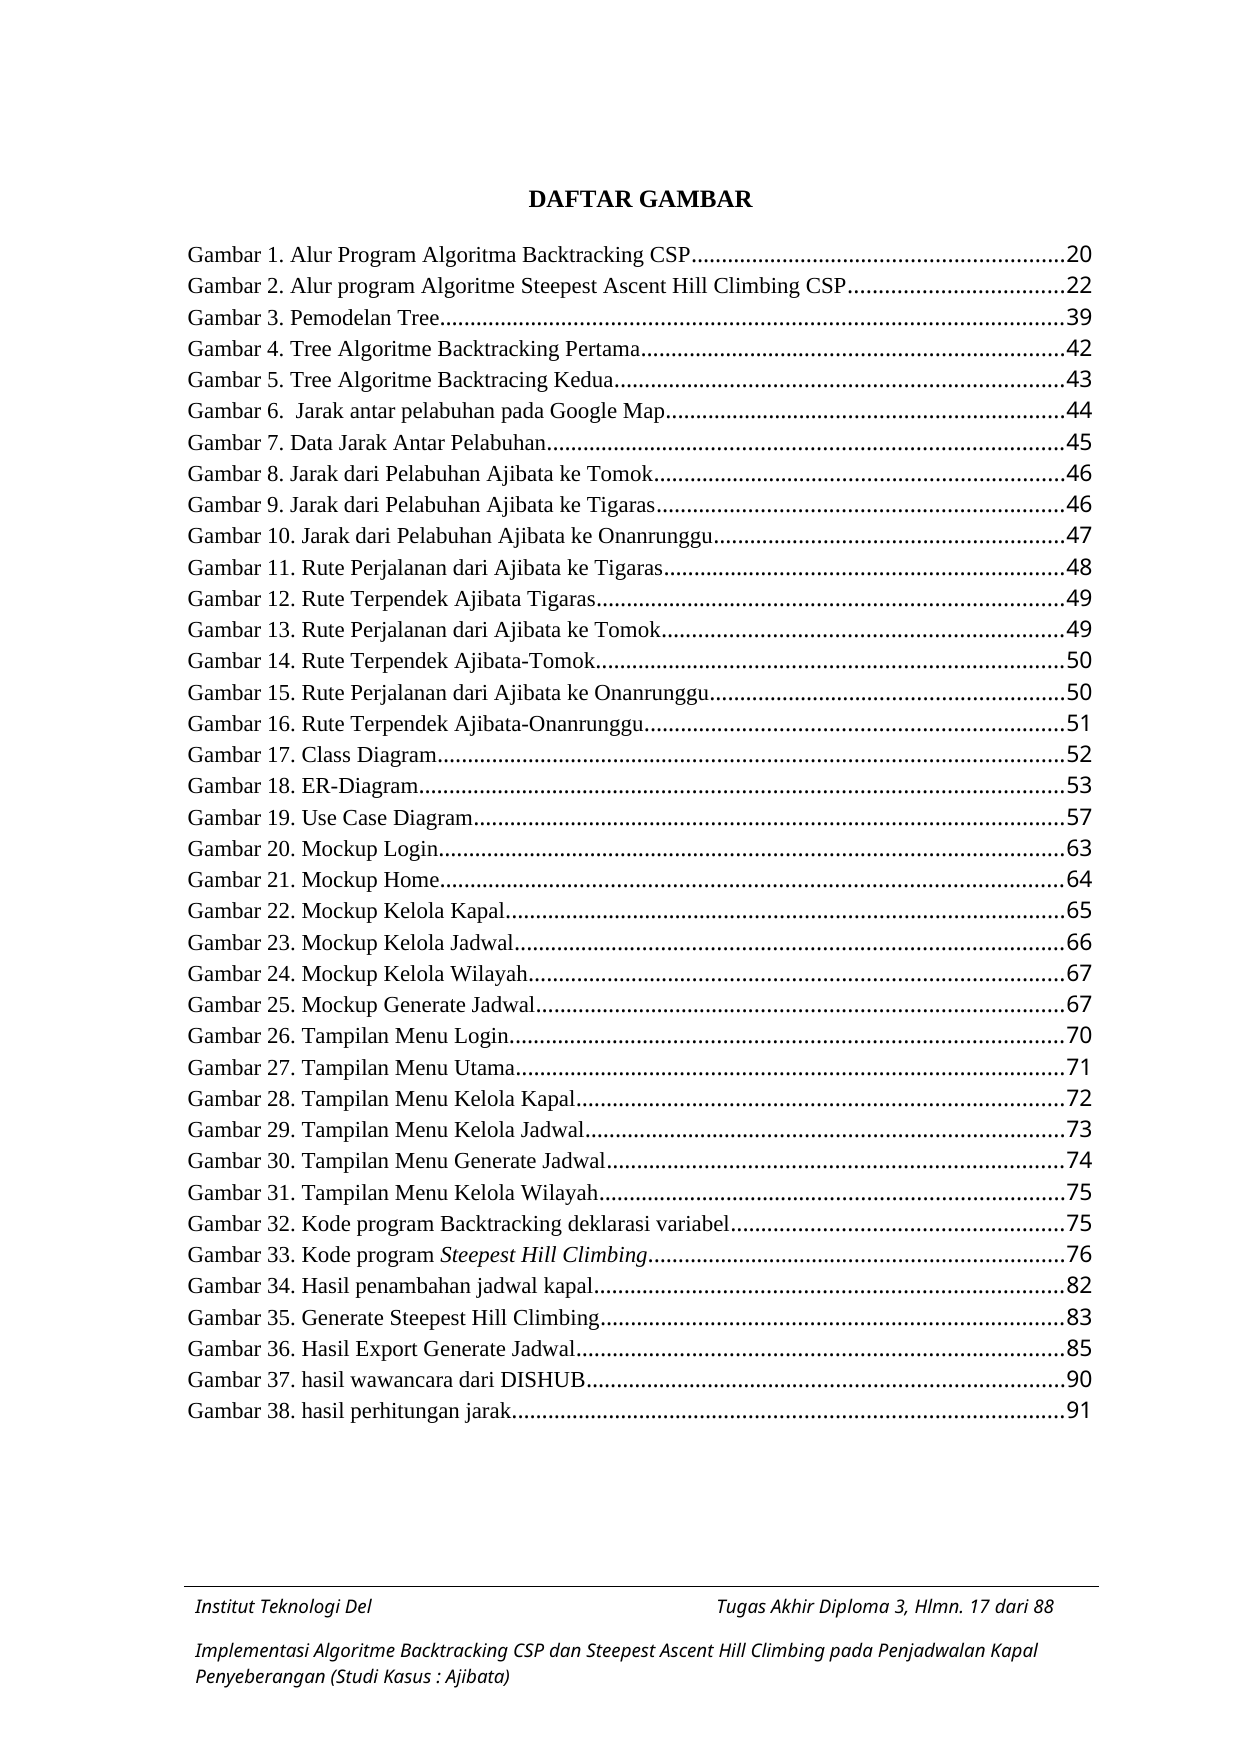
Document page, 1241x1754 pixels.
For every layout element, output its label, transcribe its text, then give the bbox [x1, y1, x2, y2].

text Gambar 5. Tree Algoritme Backtracing Kedua 43 [187, 363, 1093, 394]
text Gambar 33. Kode program Steepest Hill Climbing 76 [187, 1238, 1093, 1269]
text Gambar 14. Rute Terpendek Ajibata-Tomok 50 [187, 644, 1093, 676]
text Gambar 20. Mockup Login 63 [187, 832, 1093, 863]
text Gambar 23. Mockup Kelola Jadwal 66 [187, 926, 1093, 957]
text Gambar 12. Rute Terpendek Ajibata Tigaras 49 [187, 582, 1093, 613]
text Gambar 29. Tampilan Menu Kelola Jadwal 73 [187, 1113, 1093, 1144]
text Gambar 2. Alur program Algoritme Steepest Ascent Hill Climbing CSP 22 [187, 269, 1093, 301]
text Gambar 21. Mockup Home 64 [187, 863, 1093, 894]
text Gambar 13. Rute Perjalanan dari Ajibata ke Tomok 49 [187, 613, 1093, 644]
text Gambar 10. Jarak dari Pelabuhan Ajibata ke Onanrunggu 47 [187, 519, 1093, 551]
text Gambar 4. Tree Algoritme Backtracking Pertama 42 [187, 332, 1093, 363]
text Gambar 7. Data Jarak Antar Pelabuhan 45 [187, 426, 1093, 457]
text Gambar 34. Hasil penambahan jadwal kapal 82 [187, 1269, 1093, 1301]
text Gambar 22. Mockup Kelola Kapal 65 [187, 894, 1093, 926]
text Gambar 3. Pemodelan Tree 39 [187, 301, 1093, 332]
text Gambar 9. Jarak dari Pelabuhan Ajibata ke Tigaras 46 [187, 488, 1093, 519]
text Gambar 27. Tampilan Menu Utama 71 [187, 1051, 1093, 1082]
text Gambar 36. Hasil Export Generate Jadwal 85 [187, 1332, 1093, 1363]
text Gambar 11. Rute Perjalanan dari Ajibata ke Tigaras 48 [187, 551, 1093, 582]
text Gambar 31. Tampilan Menu Kelola Wilayah 75 [187, 1176, 1093, 1207]
text Gambar 6. Jarak antar pelabuhan pada Google Map 44 [187, 394, 1093, 426]
text Gambar 16. Rute Terpendek Ajibata-Onanrunggu 51 [187, 707, 1093, 738]
text Gambar 38. hasil perhitungan jarak 91 [187, 1394, 1093, 1426]
text Gambar 28. Tampilan Menu Kelola Kapal 72 [187, 1082, 1093, 1113]
text Gambar 18. ER-Diagram 53 [187, 769, 1093, 801]
text Gambar 26. Tampilan Menu Login 70 [187, 1019, 1093, 1051]
text Gambar 35. Generate Steepest Hill Climbing 83 [187, 1301, 1093, 1332]
text Gambar 24. Mockup Kelola Wilayah 67 [187, 957, 1093, 988]
text Gambar 19. Use Case Diagram 57 [187, 801, 1093, 832]
text Gambar 17. Class Diagram 52 [187, 738, 1093, 769]
text Gambar 25. Mockup Generate Jadwal 67 [187, 988, 1093, 1019]
text Gambar 30. Tampilan Menu Generate Jadwal 74 [187, 1144, 1093, 1176]
subtitle DAFTAR GAMBAR [187, 184, 1093, 213]
text Gambar 37. hasil wawancara dari DISHUB 90 [187, 1363, 1093, 1394]
text Gambar 1. Alur Program Algoritma Backtracking CSP 20 [187, 238, 1093, 269]
text Gambar 15. Rute Perjalanan dari Ajibata ke Onanrunggu 50 [187, 676, 1093, 707]
text Gambar 32. Kode program Backtracking deklarasi variabel 75 [187, 1207, 1093, 1238]
text Gambar 8. Jarak dari Pelabuhan Ajibata ke Tomok 46 [187, 457, 1093, 488]
